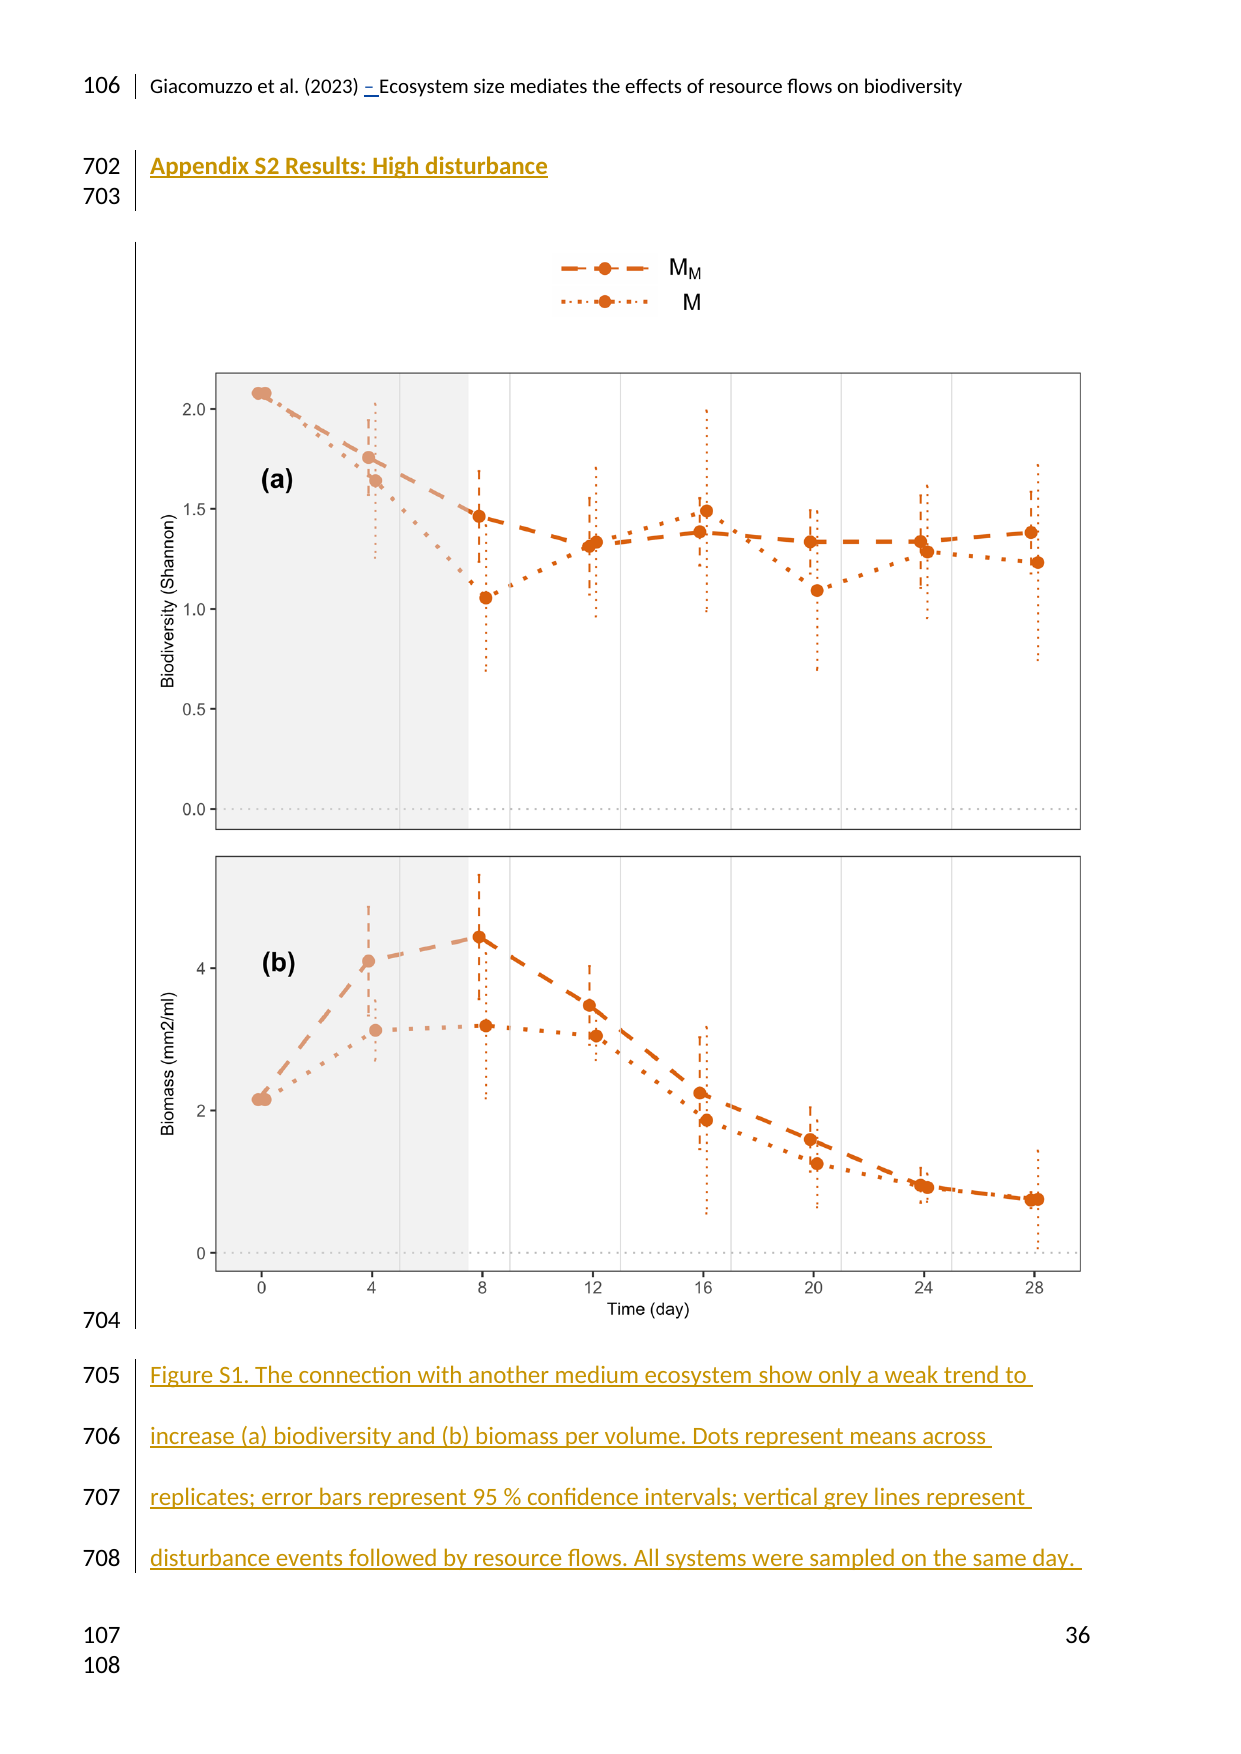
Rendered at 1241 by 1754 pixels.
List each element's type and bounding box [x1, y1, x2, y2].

picture [150, 241, 1091, 1329]
